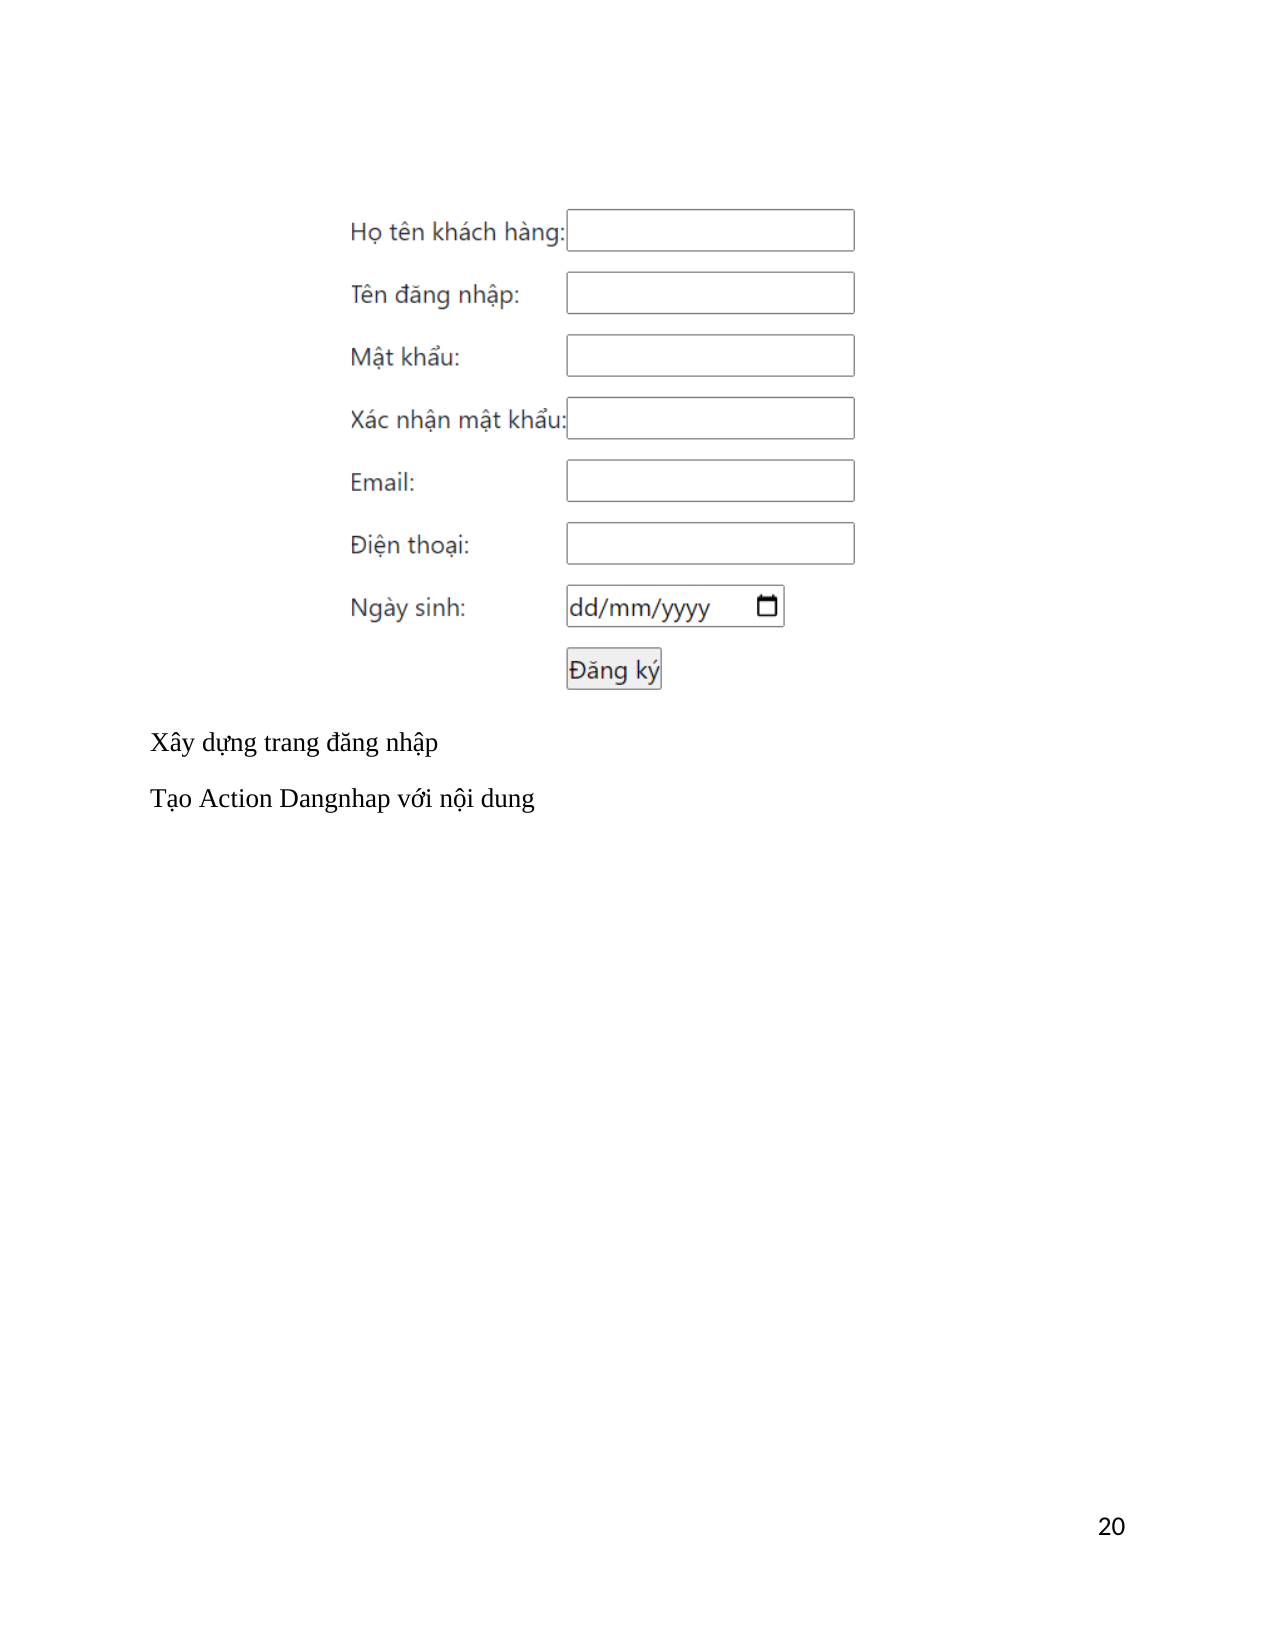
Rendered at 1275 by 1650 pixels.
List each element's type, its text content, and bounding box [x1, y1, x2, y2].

text Xây dựng trang đăng nhập [150, 726, 1125, 757]
text Tạo Action Dangnhap với nội dung [150, 782, 1125, 813]
picture [351, 150, 924, 700]
